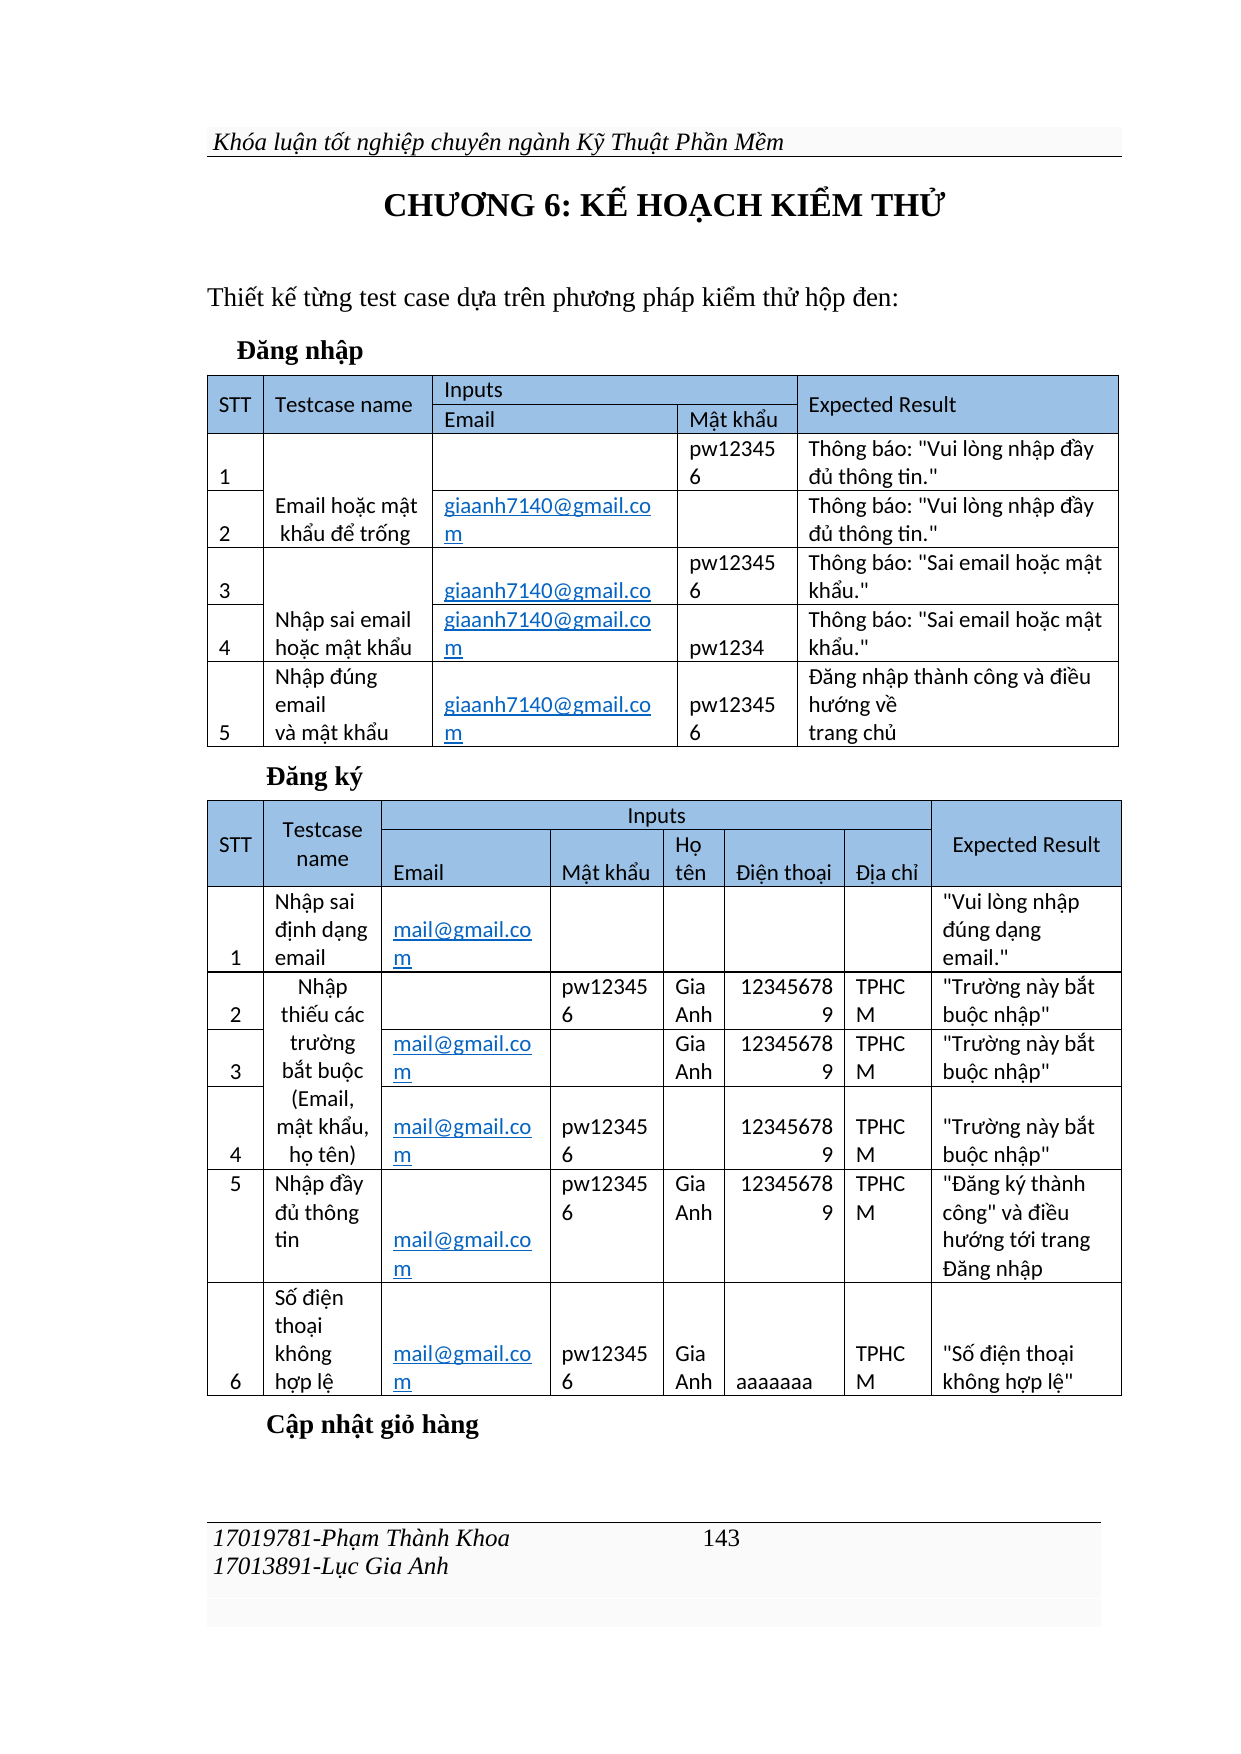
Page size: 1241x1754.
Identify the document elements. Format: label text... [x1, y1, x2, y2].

table_cell 4 [208, 1087, 263, 1168]
table_cell pw123456 [551, 1170, 663, 1282]
table_cell 123456789 [725, 1170, 844, 1282]
table_header Expected Result [798, 376, 1118, 433]
table_cell pw123456 [678, 548, 797, 604]
table_cell [551, 1030, 663, 1086]
table_cell 1 [208, 434, 263, 490]
table_cell 123456789 [725, 1030, 844, 1086]
table_cell Điện thoại [725, 830, 844, 886]
table_cell [678, 491, 797, 547]
table_cell 3 [208, 1030, 263, 1086]
table_cell [845, 887, 931, 971]
table_cell 6 [208, 1283, 263, 1395]
table_cell pw123456 [678, 662, 797, 746]
table_cell [725, 887, 844, 971]
table_cell aaaaaaa [725, 1283, 844, 1395]
table_header Expected Result [932, 801, 1121, 886]
text Đăng ký [207, 760, 1122, 791]
table_cell pw123456 [551, 973, 663, 1028]
table_cell giaanh7140@gmail.com [433, 605, 677, 661]
table_header Inputs [433, 376, 797, 404]
table_cell Địa chỉ [845, 830, 931, 886]
table_cell mail@gmail.com [382, 887, 550, 971]
table_cell TPHCM [845, 1283, 931, 1395]
table_cell TPHCM [845, 1030, 931, 1086]
table_header STT [208, 376, 263, 433]
table_cell pw123456 [678, 434, 797, 490]
table_cell Họ tên [664, 830, 724, 886]
table_cell TPHCM [845, 973, 931, 1028]
table_cell "Số điện thoại không hợp lệ" [932, 1283, 1121, 1395]
table_cell pw1234 [678, 605, 797, 661]
table_cell "Trường này bắt buộc nhập" [932, 1087, 1121, 1168]
table_cell 123456789 [725, 973, 844, 1028]
table_cell TPHCM [845, 1170, 931, 1282]
table_cell Email [382, 830, 550, 886]
table_cell mail@gmail.com [382, 1087, 550, 1168]
table_cell Nhập thiếu các trường bắt buộc (Email, mật khẩu, họ tên) [264, 973, 381, 1168]
table_cell Mật khẩu [551, 830, 663, 886]
table_cell "Đăng ký thành công" và điều hướng tới trang Đăng nhập [932, 1170, 1121, 1282]
table_cell Mật khẩu [678, 405, 797, 433]
table_cell Thông báo: "Sai email hoặc mật khẩu." [798, 605, 1118, 661]
table_cell [664, 1087, 724, 1168]
table_cell [664, 887, 724, 971]
subtitle : KẾ HOẠCH KIỂM THỬ [207, 185, 1122, 224]
table_cell Gia Anh [664, 973, 724, 1028]
table_cell Gia Anh [664, 1170, 724, 1282]
table_cell giaanh7140@gmail.com [433, 491, 677, 547]
table_cell [433, 434, 677, 490]
table_cell Gia Anh [664, 1030, 724, 1086]
table_cell 3 [208, 548, 263, 604]
table_cell "Trường này bắt buộc nhập" [932, 973, 1121, 1028]
table_header Testcase name [264, 801, 381, 886]
table_cell Thông báo: "Vui lòng nhập đầy đủ thông tin." [798, 491, 1118, 547]
table_cell pw123456 [551, 1087, 663, 1168]
table_cell giaanh7140@gmail.co [433, 548, 677, 604]
table_cell "Trường này bắt buộc nhập" [932, 1030, 1121, 1086]
text Thiết kế từng test case dựa trên phương pháp kiểm thử hộp đen: [207, 281, 1122, 312]
table_cell Email hoặc mật khẩu để trống [264, 434, 432, 547]
table_cell Thông báo: "Sai email hoặc mật khẩu." [798, 548, 1118, 604]
table_cell mail@gmail.com [382, 1030, 550, 1086]
table_cell mail@gmail.com [382, 1170, 550, 1282]
table_header Inputs [382, 801, 931, 829]
table_cell giaanh7140@gmail.com [433, 662, 677, 746]
table_cell [382, 973, 550, 1028]
table_cell Số điện thoại không hợp lệ [264, 1283, 381, 1395]
table_header Testcase name [264, 376, 432, 433]
table_cell Gia Anh [664, 1283, 724, 1395]
table_cell Đăng nhập thành công và điều hướng về trang chủ [798, 662, 1118, 746]
table_cell Nhập sai định dạng email [264, 887, 381, 971]
text Cập nhật giỏ hàng [207, 1408, 1122, 1439]
table_cell pw123456 [551, 1283, 663, 1395]
text Đăng nhập [207, 334, 1122, 365]
table_cell 2 [208, 973, 263, 1028]
table_cell Thông báo: "Vui lòng nhập đầy đủ thông tin." [798, 434, 1118, 490]
table_cell [551, 887, 663, 971]
table_cell 5 [208, 1170, 263, 1282]
table_cell 1 [208, 887, 263, 971]
table_cell Nhập đầy đủ thông tin [264, 1170, 381, 1282]
table_cell 2 [208, 491, 263, 547]
table_cell 4 [208, 605, 263, 661]
table_cell Email [433, 405, 677, 433]
table_cell mail@gmail.com [382, 1283, 550, 1395]
table_cell 123456789 [725, 1087, 844, 1168]
table_cell "Vui lòng nhập đúng dạng email." [932, 887, 1121, 971]
table_cell 5 [208, 662, 263, 746]
table_header STT [208, 801, 263, 886]
table_cell Nhập đúng email và mật khẩu [264, 662, 432, 746]
table_cell TPHCM [845, 1087, 931, 1168]
table_cell Nhập sai email hoặc mật khẩu [264, 548, 432, 661]
